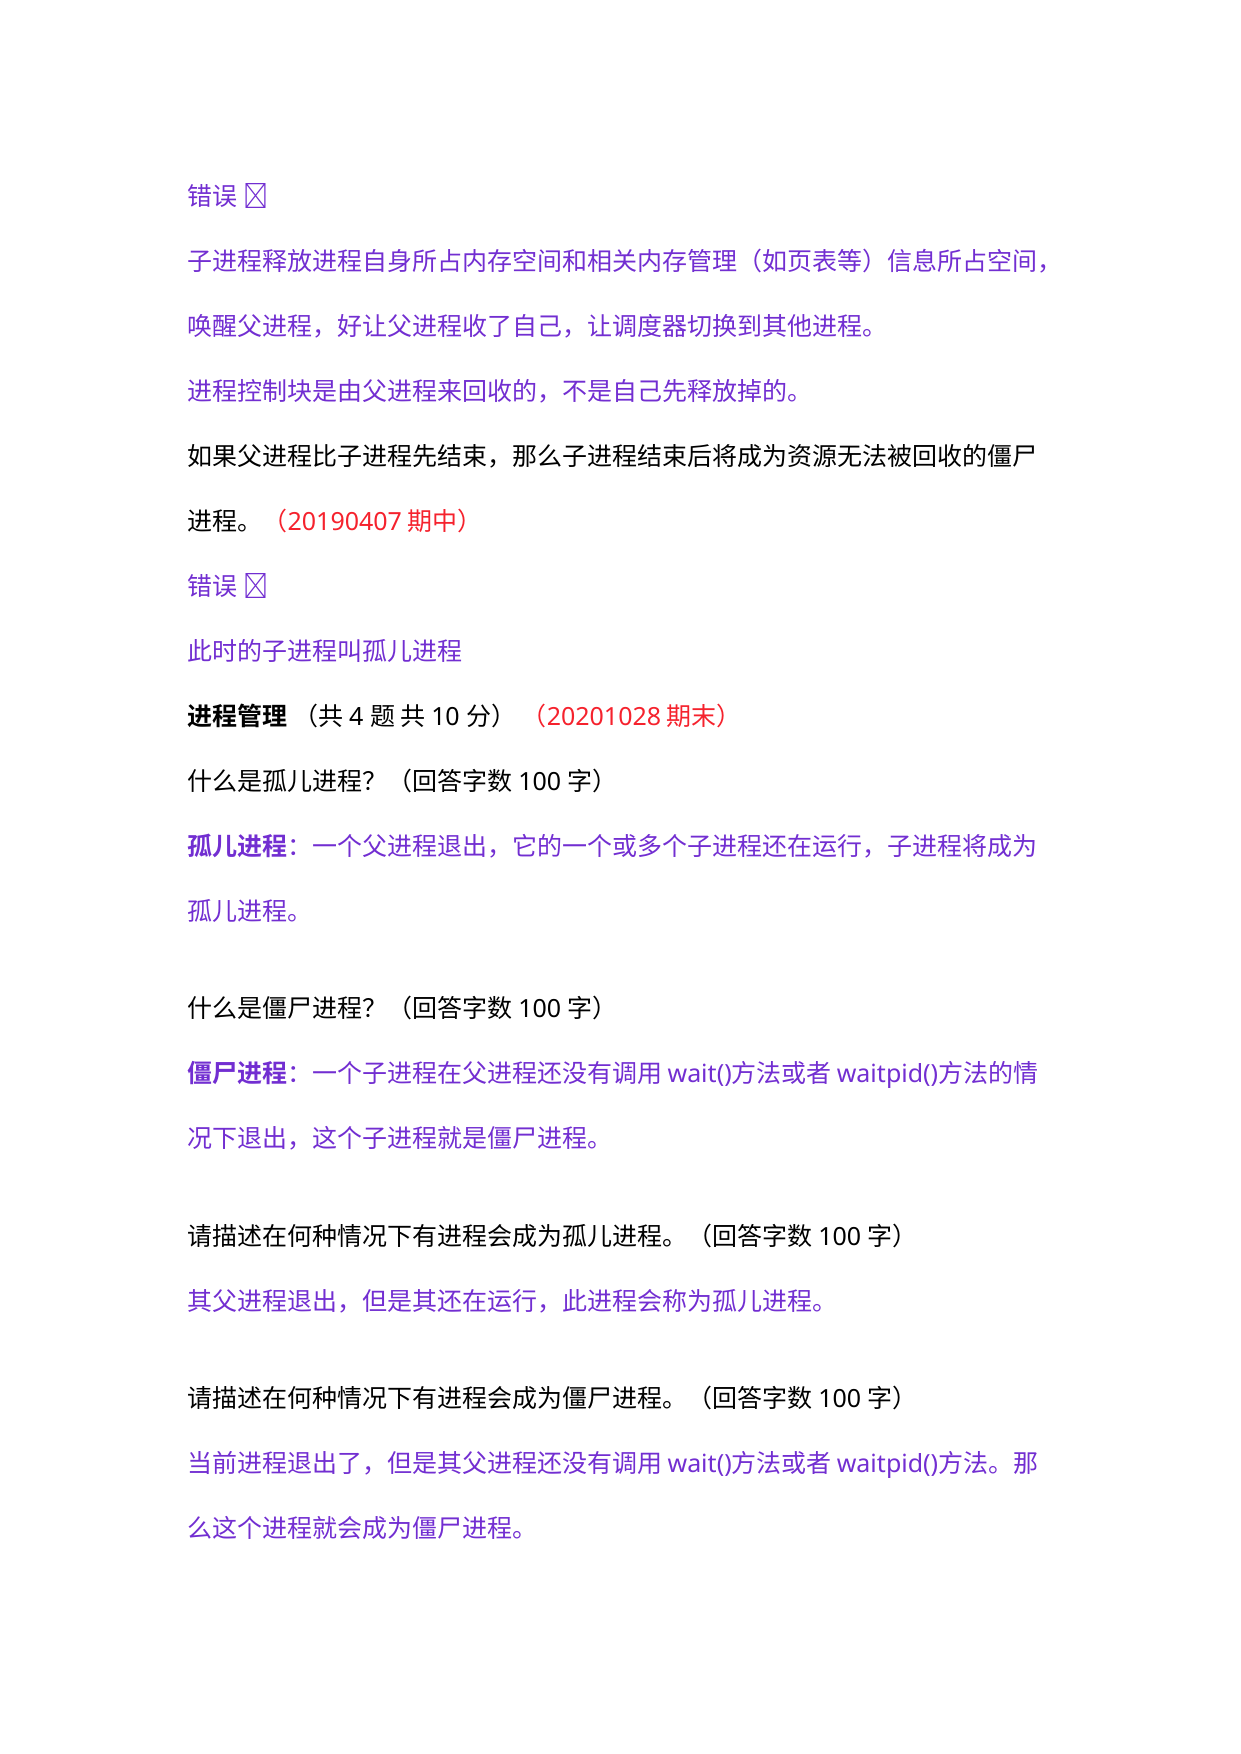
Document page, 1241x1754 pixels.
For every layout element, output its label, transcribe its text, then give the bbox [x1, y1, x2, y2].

text 子进程释放进程自身所占内存空间和相关内存管理（如页表等）信息所占空间，唤醒父进程，好让父进程收了自己，让调度器切换到其他进程。 [187, 227, 1053, 357]
text 如果父进程比子进程先结束，那么子进程结束后将成为资源无法被回收的僵尸进程。（20190407期中） [187, 422, 1053, 552]
text 僵尸进程：一个子进程在父进程还没有调用wait()方法或者waitpid()方法的情况下退出，这个子进程就是僵尸进程。 [187, 1039, 1053, 1169]
text 错误 ❌ [187, 552, 1053, 617]
text 请描述在何种情况下有进程会成为僵尸进程。（回答字数 100 字） [187, 1364, 1053, 1429]
text 错误 ❌ [187, 162, 1053, 227]
text 孤儿进程：一个父进程退出，它的一个或多个子进程还在运行，子进程将成为孤儿进程。 [187, 812, 1053, 942]
text 进程控制块是由父进程来回收的，不是自己先释放掉的。 [187, 357, 1053, 422]
text 什么是僵尸进程？（回答字数 100 字） [187, 974, 1053, 1039]
text 什么是孤儿进程？（回答字数 100 字） [187, 747, 1053, 812]
text 此时的子进程叫孤儿进程 [187, 617, 1053, 682]
text 其父进程退出，但是其还在运行，此进程会称为孤儿进程。 [187, 1267, 1053, 1332]
text 进程管理 （共 4 题 共 10 分） （20201028期末） [187, 682, 1053, 747]
text 当前进程退出了，但是其父进程还没有调用wait()方法或者waitpid()方法。那么这个进程就会成为僵尸进程。 [187, 1429, 1053, 1559]
text 请描述在何种情况下有进程会成为孤儿进程。（回答字数 100 字） [187, 1202, 1053, 1267]
